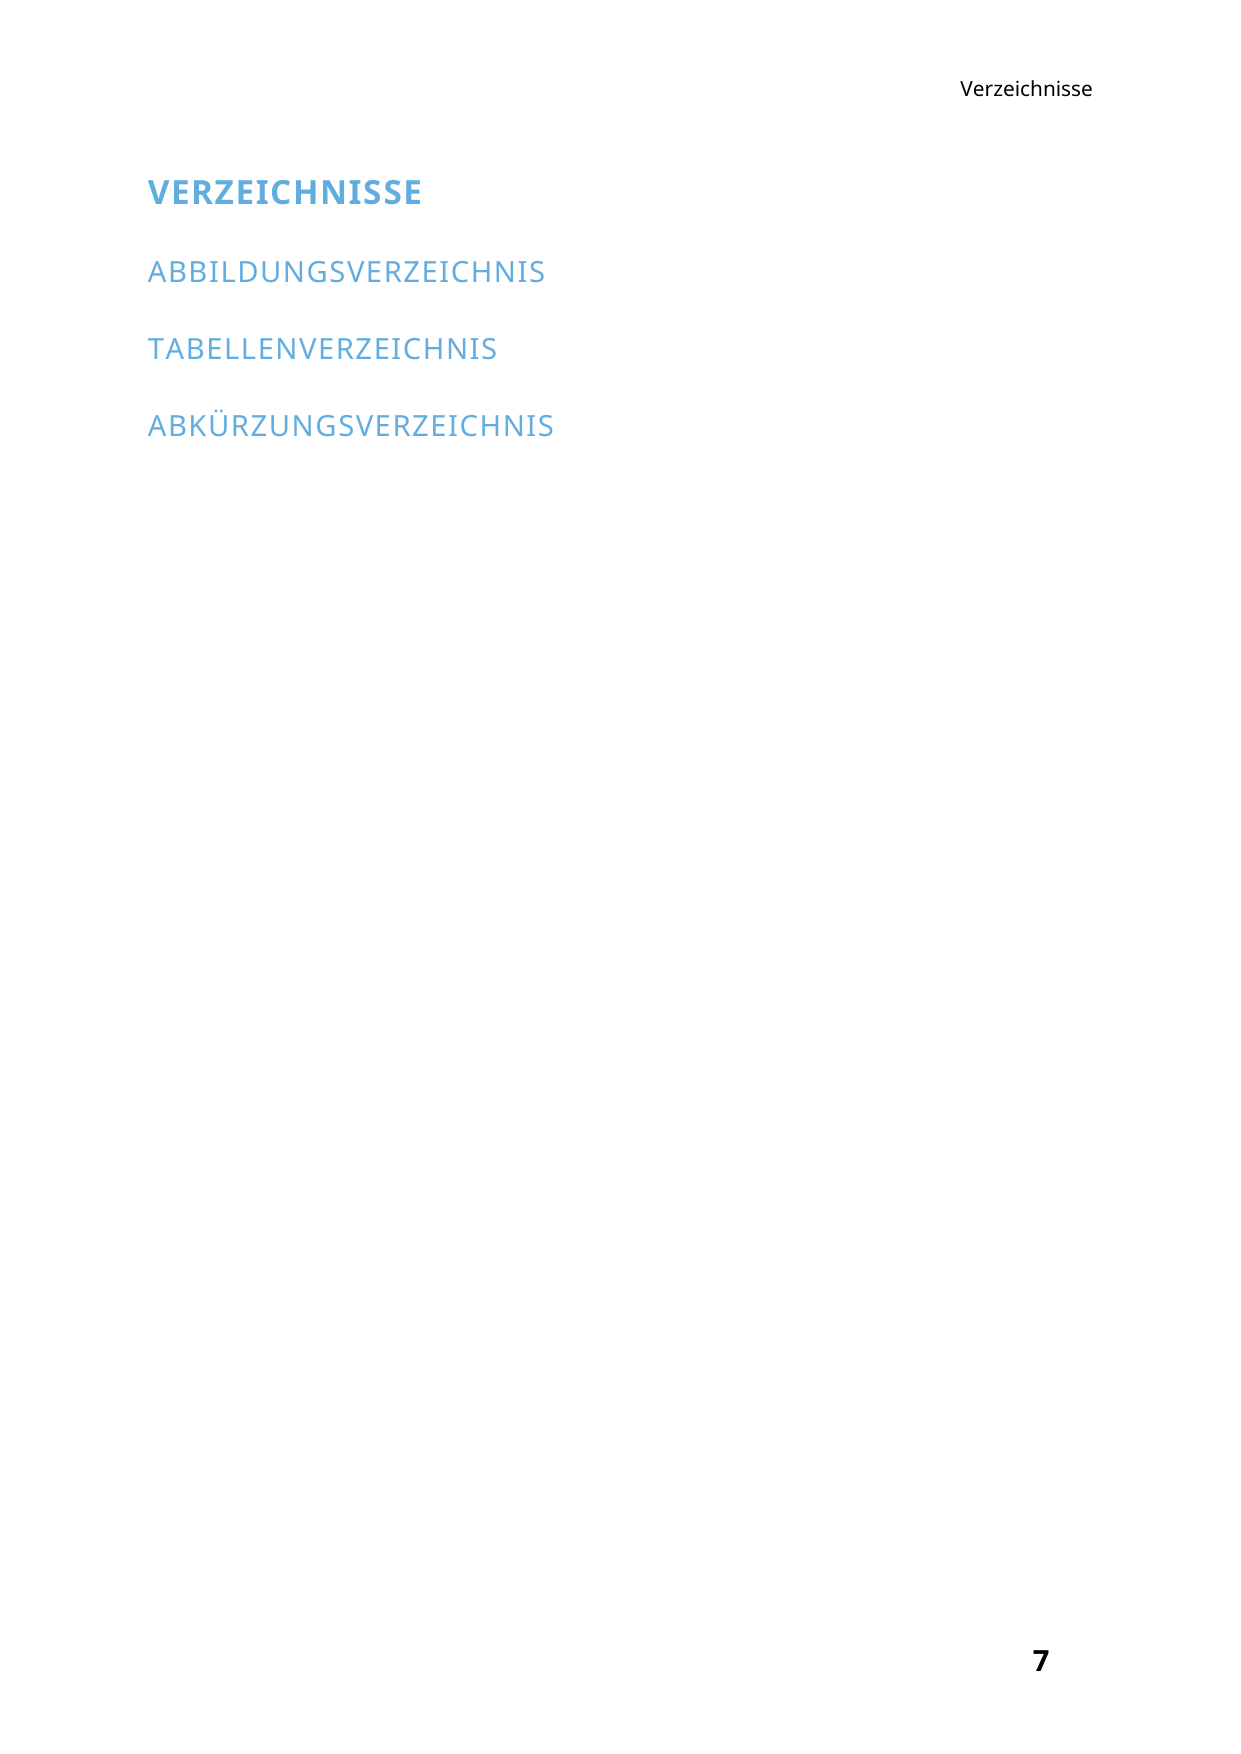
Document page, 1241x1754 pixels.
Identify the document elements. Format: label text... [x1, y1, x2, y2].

text Abbildungsverzeichnis [148, 251, 1093, 291]
text Verzeichnisse [148, 168, 1093, 214]
text Abkürzungsverzeichnis [148, 406, 1093, 445]
text Tabellenverzeichnis [148, 328, 1093, 368]
